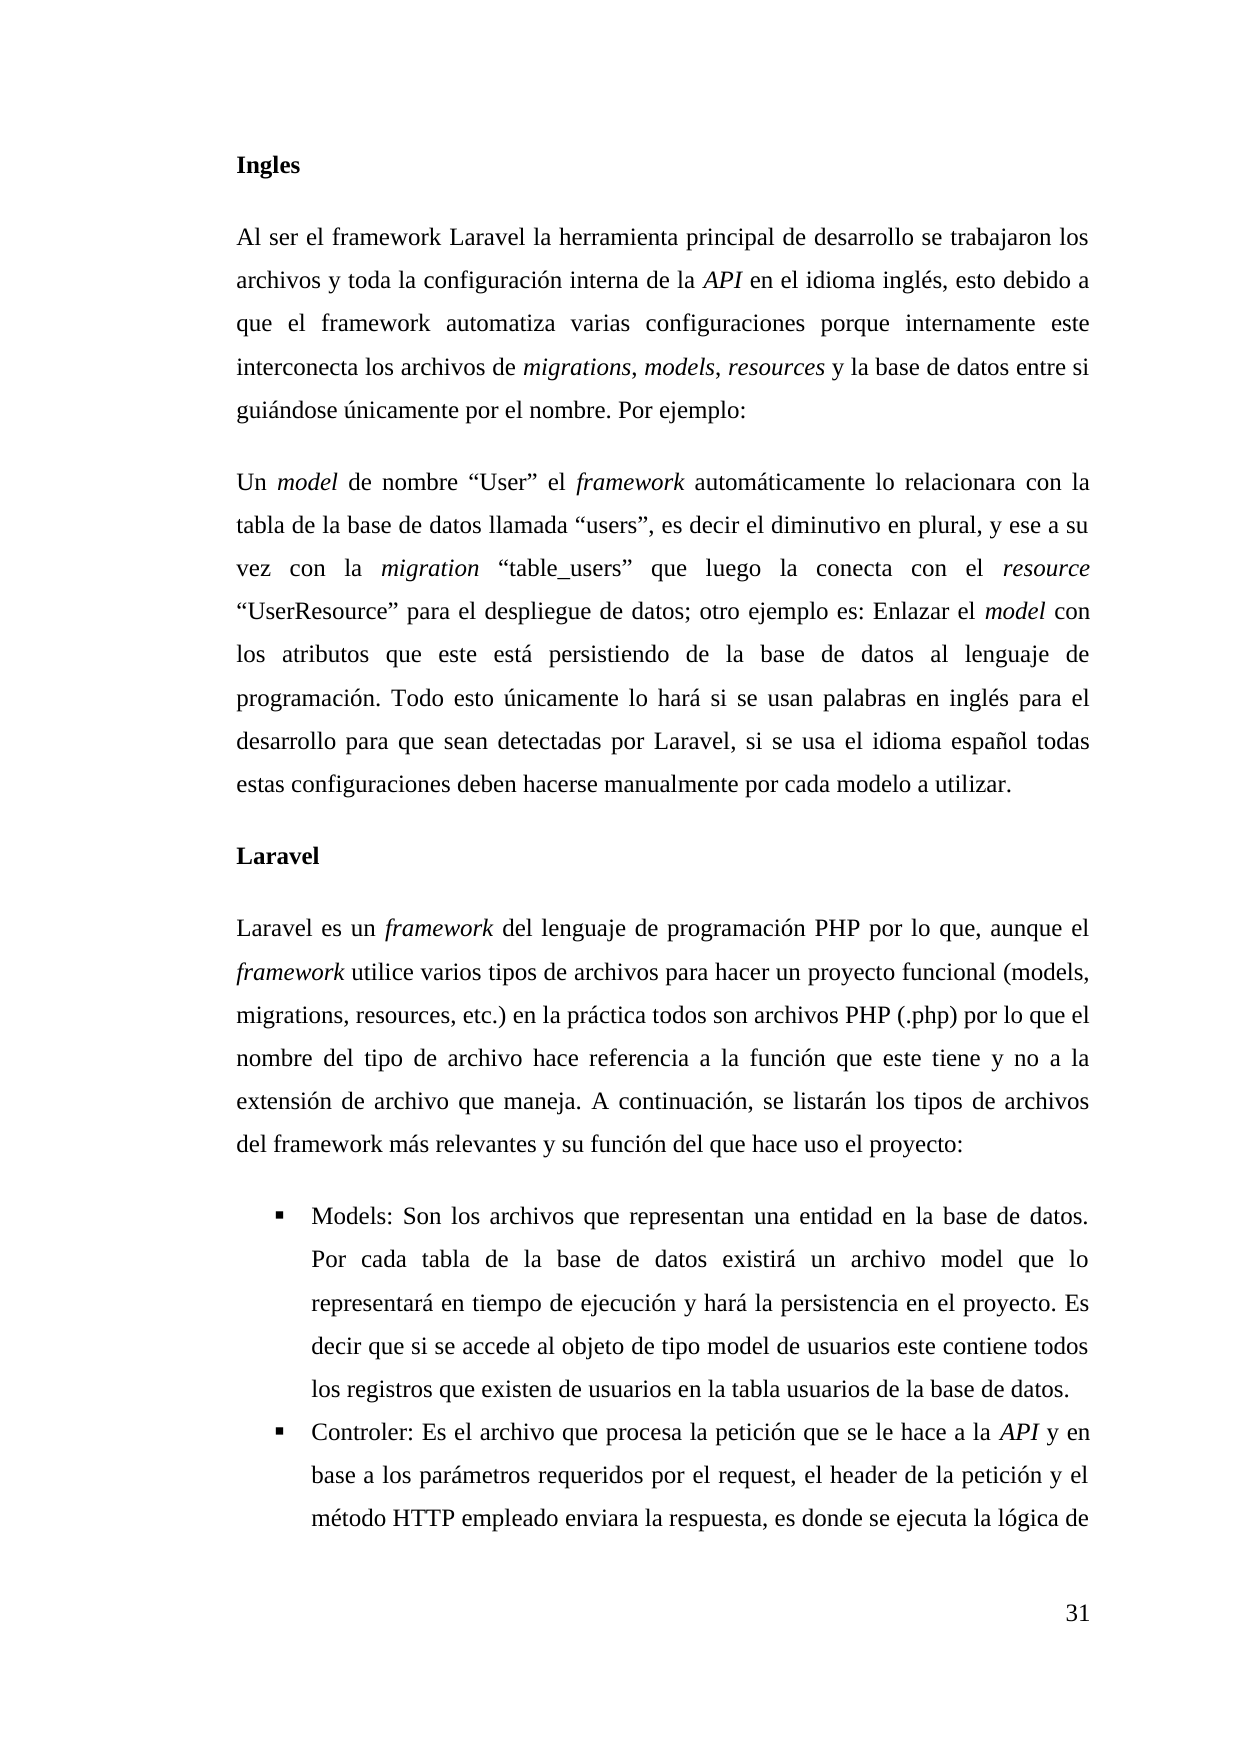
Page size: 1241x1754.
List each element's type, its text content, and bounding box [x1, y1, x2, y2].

text Al ser el framework Laravel la herramienta principal de desarrollo se trabajaron los archivos y toda la configuración interna de la API en el idioma inglés, esto debido a que el framework automatiza varias configuraciones porque internamente este interconecta los archivos de migrations, models, resources y la base de datos entre si guiándose únicamente por el nombre. Por ejemplo: [236, 222, 1090, 423]
text Laravel es un framework del lenguaje de programación PHP por lo que, aunque el framework utilice varios tipos de archivos para hacer un proyecto funcional (models, migrations, resources, etc.) en la práctica todos son archivos PHP (.php) por lo que el nombre del tipo de archivo hace referencia a la función que este tiene y no a la extensión de archivo que maneja. A continuación, se listarán los tipos de archivos del framework más relevantes y su función del que hace uso el proyecto: [236, 913, 1090, 1158]
subtitle Laravel [236, 841, 1090, 870]
text Un model de nombre “User” el framework automáticamente lo relacionara con la tabla de la base de datos llamada “users”, es decir el diminutivo en plural, y ese a su vez con la migration “table_users” que luego la conecta con el resource “UserResource” para el despliegue de datos; otro ejemplo es: Enlazar el model con los atributos que este está persistiendo de la base de datos al lenguaje de programación. Todo esto únicamente lo hará si se usan palabras en inglés para el desarrollo para que sean detectadas por Laravel, si se usa el idioma español todas estas configuraciones deben hacerse manualmente por cada modelo a utilizar. [236, 467, 1090, 798]
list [274, 1417, 1090, 1532]
list Models: Son los archivos que representan una entidad en la base de datos. Por cada tabla de la base de datos existirá un archivo model que lo representará en tiempo de ejecución y hará la persistencia en el proyecto. Es decir que si se accede al objeto de tipo model de usuarios este contiene todos los registros que existen de usuarios en la tabla usuarios de la base de datos. [274, 1201, 1090, 1403]
subtitle Ingles [236, 150, 1090, 179]
